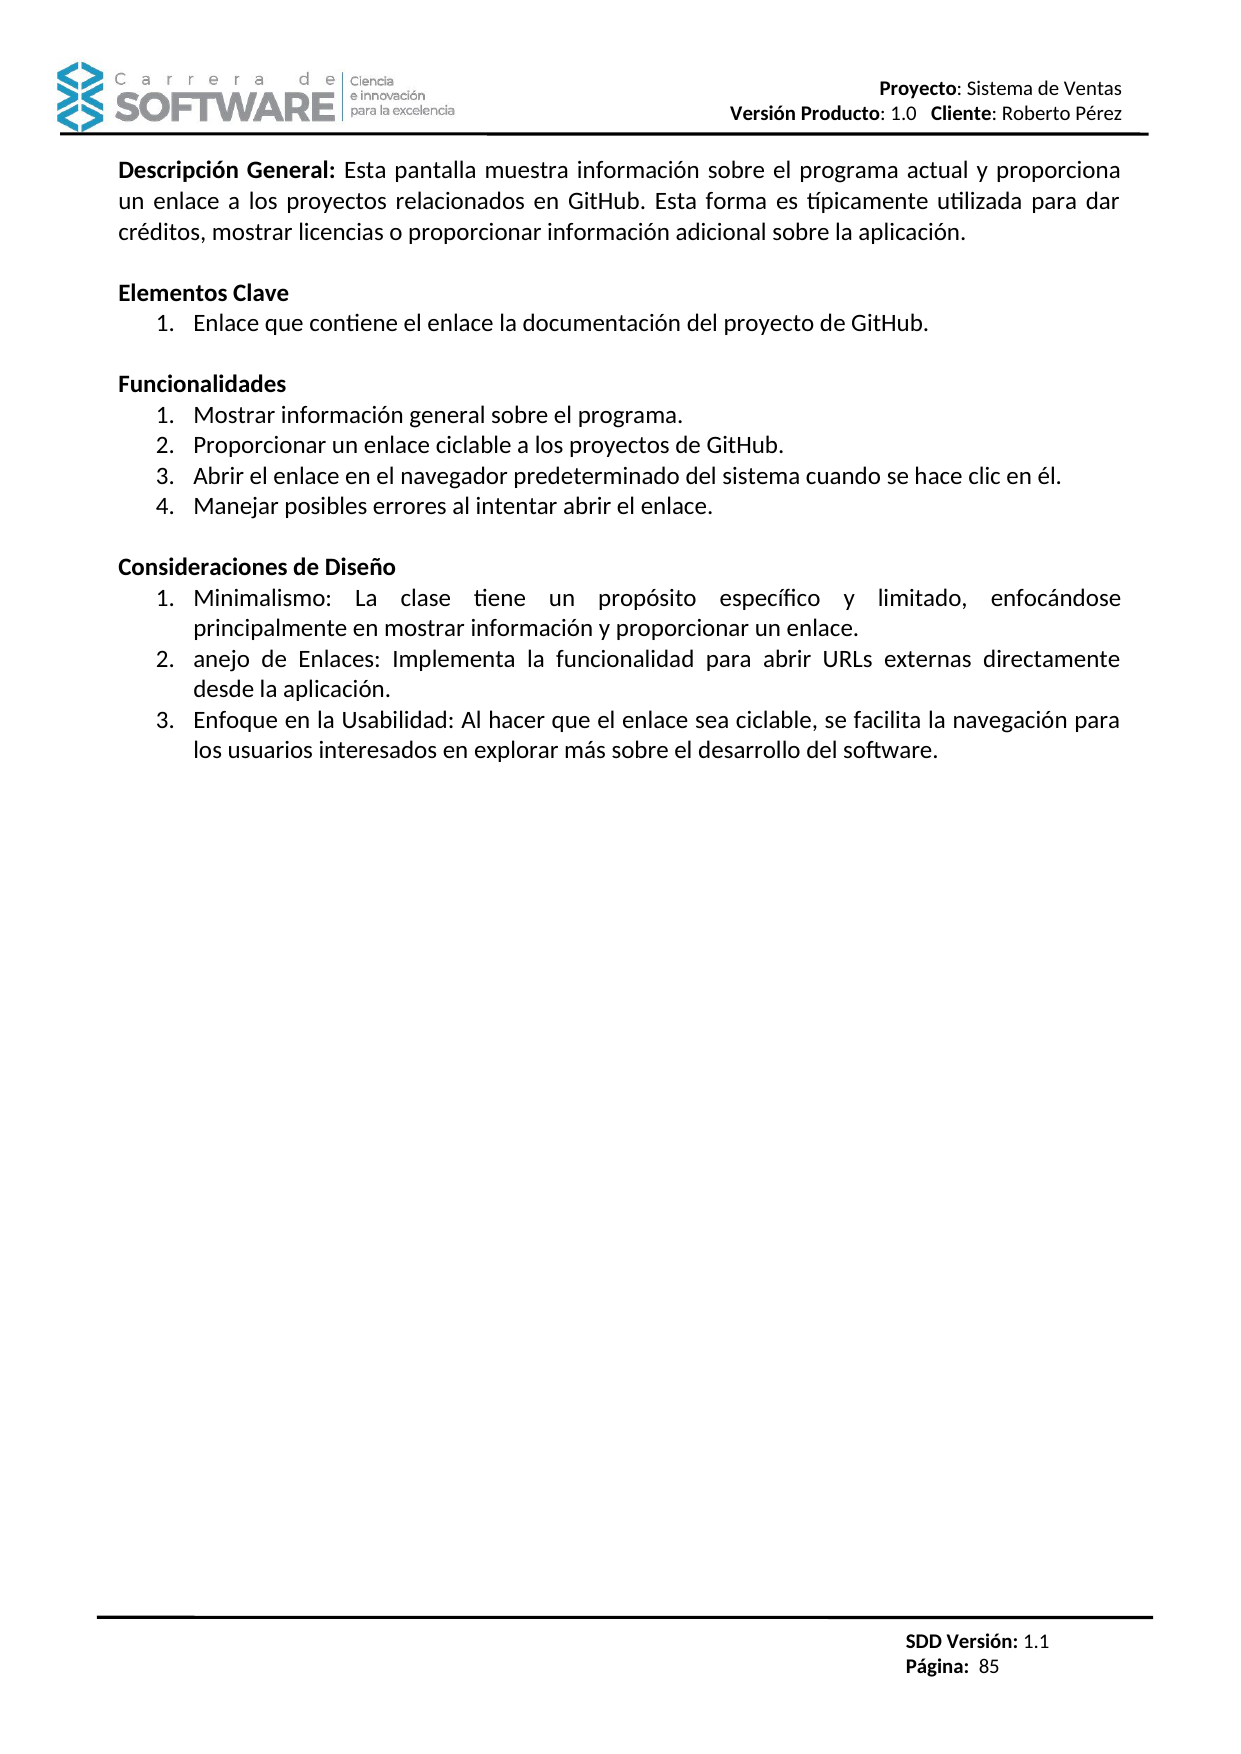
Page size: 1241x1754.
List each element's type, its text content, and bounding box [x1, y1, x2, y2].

text Funcionalidades [118, 368, 1122, 399]
list Manejar posibles errores al intentar abrir el enlace. [156, 490, 1122, 521]
text Descripción General: Esta pantalla muestra información sobre el programa actual y proporciona un enlace a los proyectos relacionados en GitHub. Esta forma es típicamente utilizada para dar créditos, mostrar licencias o proporcionar información adicional sobre la aplicación. [118, 154, 1122, 246]
list anejo de Enlaces: Implementa la funcionalidad para abrir URLs externas directamente desde la aplicación. [156, 643, 1122, 704]
list Enlace que contiene el enlace la documentación del proyecto de GitHub. [156, 307, 1122, 338]
list Proporcionar un enlace ciclable a los proyectos de GitHub. [156, 429, 1122, 460]
text Elementos Clave [118, 277, 1122, 307]
picture [46, 46, 461, 154]
list Mostrar información general sobre el programa. [156, 399, 1122, 429]
list Enfoque en la Usabilidad: Al hacer que el enlace sea ciclable, se facilita la navegación para los usuarios interesados en explorar más sobre el desarrollo del software. [156, 704, 1122, 765]
list Minimalismo: La clase tiene un propósito específico y limitado, enfocándose principalmente en mostrar información y proporcionar un enlace. [156, 582, 1122, 643]
text Consideraciones de Diseño [118, 551, 1122, 582]
list Abrir el enlace en el navegador predeterminado del sistema cuando se hace clic en él. [156, 460, 1122, 490]
